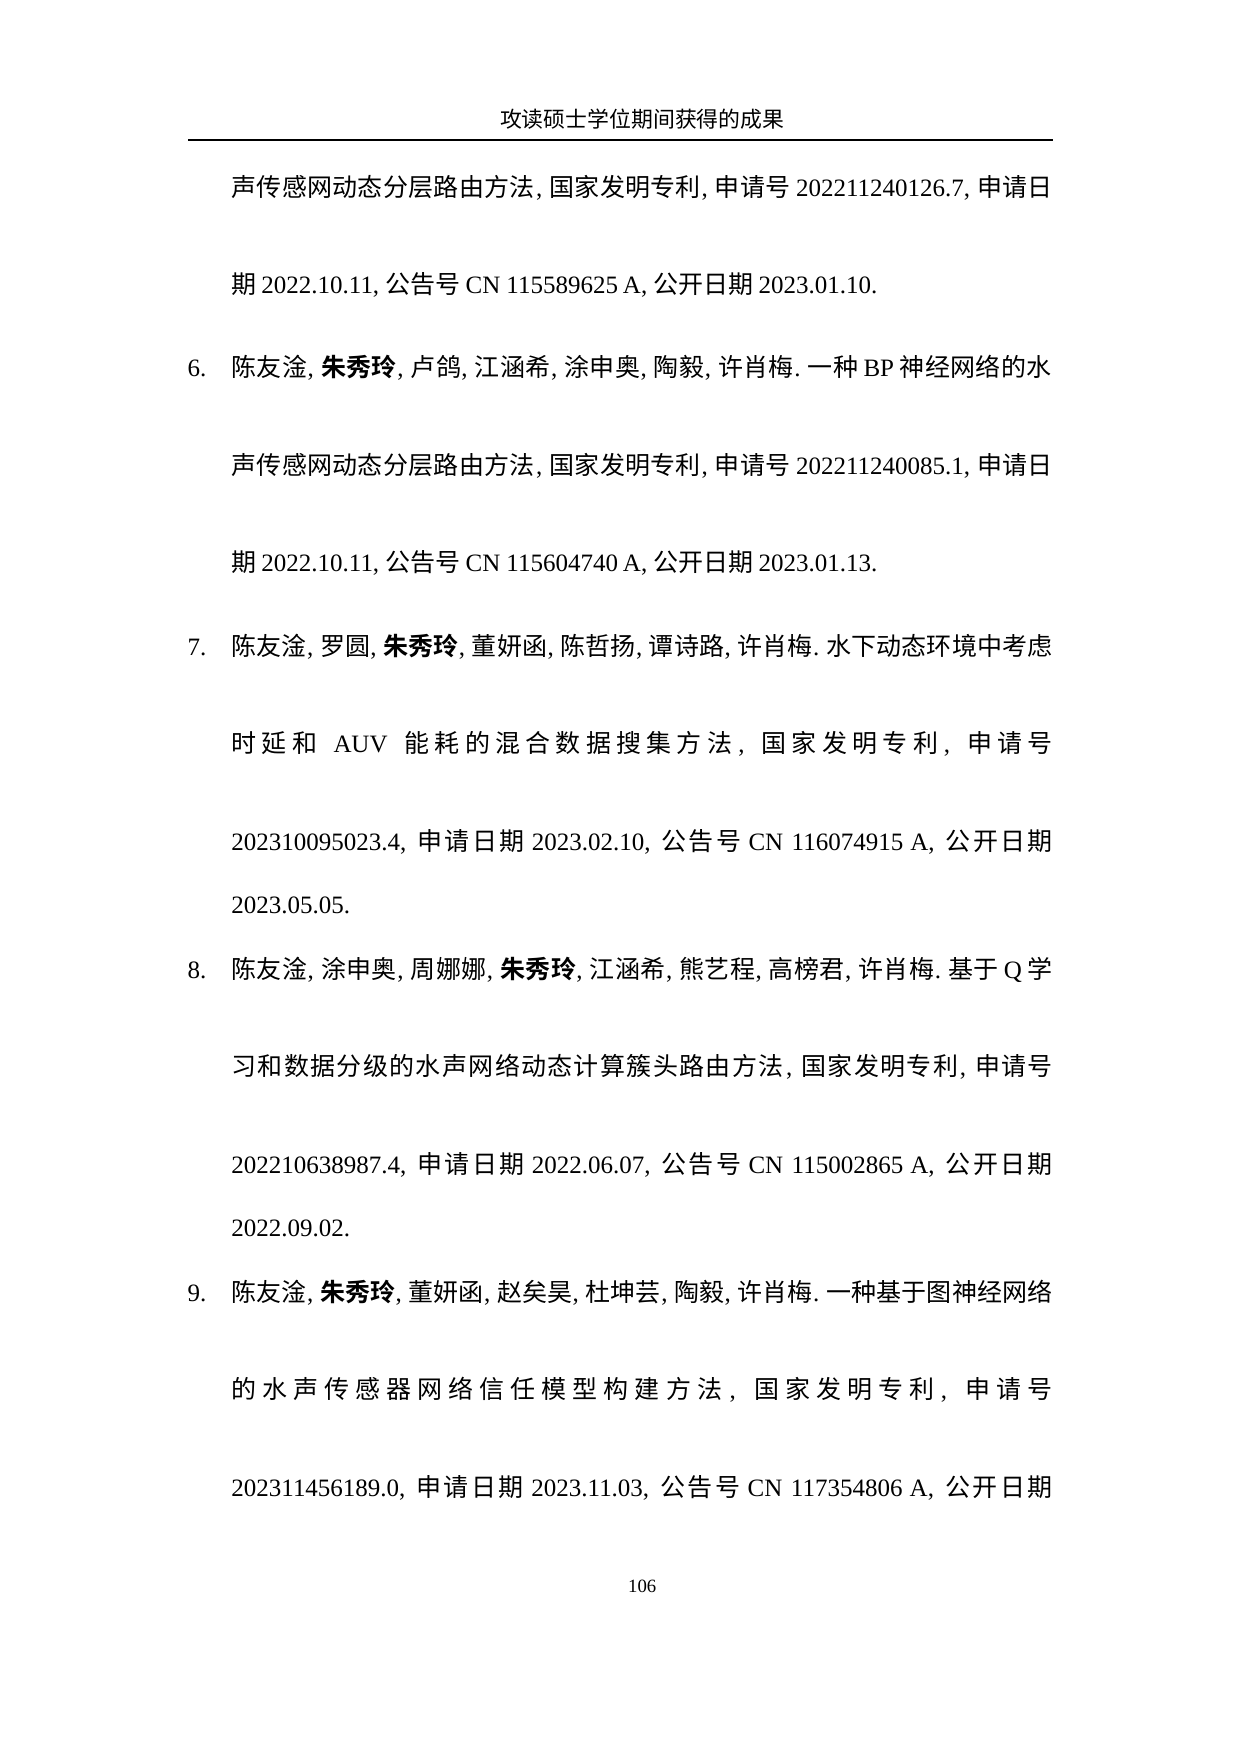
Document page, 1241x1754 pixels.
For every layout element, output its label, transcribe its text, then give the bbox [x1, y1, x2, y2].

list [187, 1258, 1053, 1518]
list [187, 153, 1053, 315]
list 陈友淦, 涂申奥, 周娜娜, 朱秀玲, 江涵希, 熊艺程, 高榜君, 许肖梅. 基于Q学习和数据分级的水声网络动态计算簇头路由方法, 国家发明专利, 申请号202210638987.4, 申请日期2022.06.07, 公告号CN 115002865 A, 公开日期2022.09.02. [187, 935, 1053, 1243]
list 陈友淦, 朱秀玲, 卢鸽, 江涵希, 涂申奥, 陶毅, 许肖梅. 一种BP神经网络的水声传感网动态分层路由方法, 国家发明专利, 申请号202211240085.1, 申请日期2022.10.11, 公告号CN 115604740 A, 公开日期2023.01.13. [187, 333, 1053, 593]
list 陈友淦, 罗圆, 朱秀玲, 董妍函, 陈哲扬, 谭诗路, 许肖梅. 水下动态环境中考虑时延和 AUV 能耗的混合数据搜集方法, 国家发明专利, 申请号202310095023.4, 申请日期2023.02.10, 公告号CN 116074915 A, 公开日期2023.05.05. [187, 612, 1053, 920]
